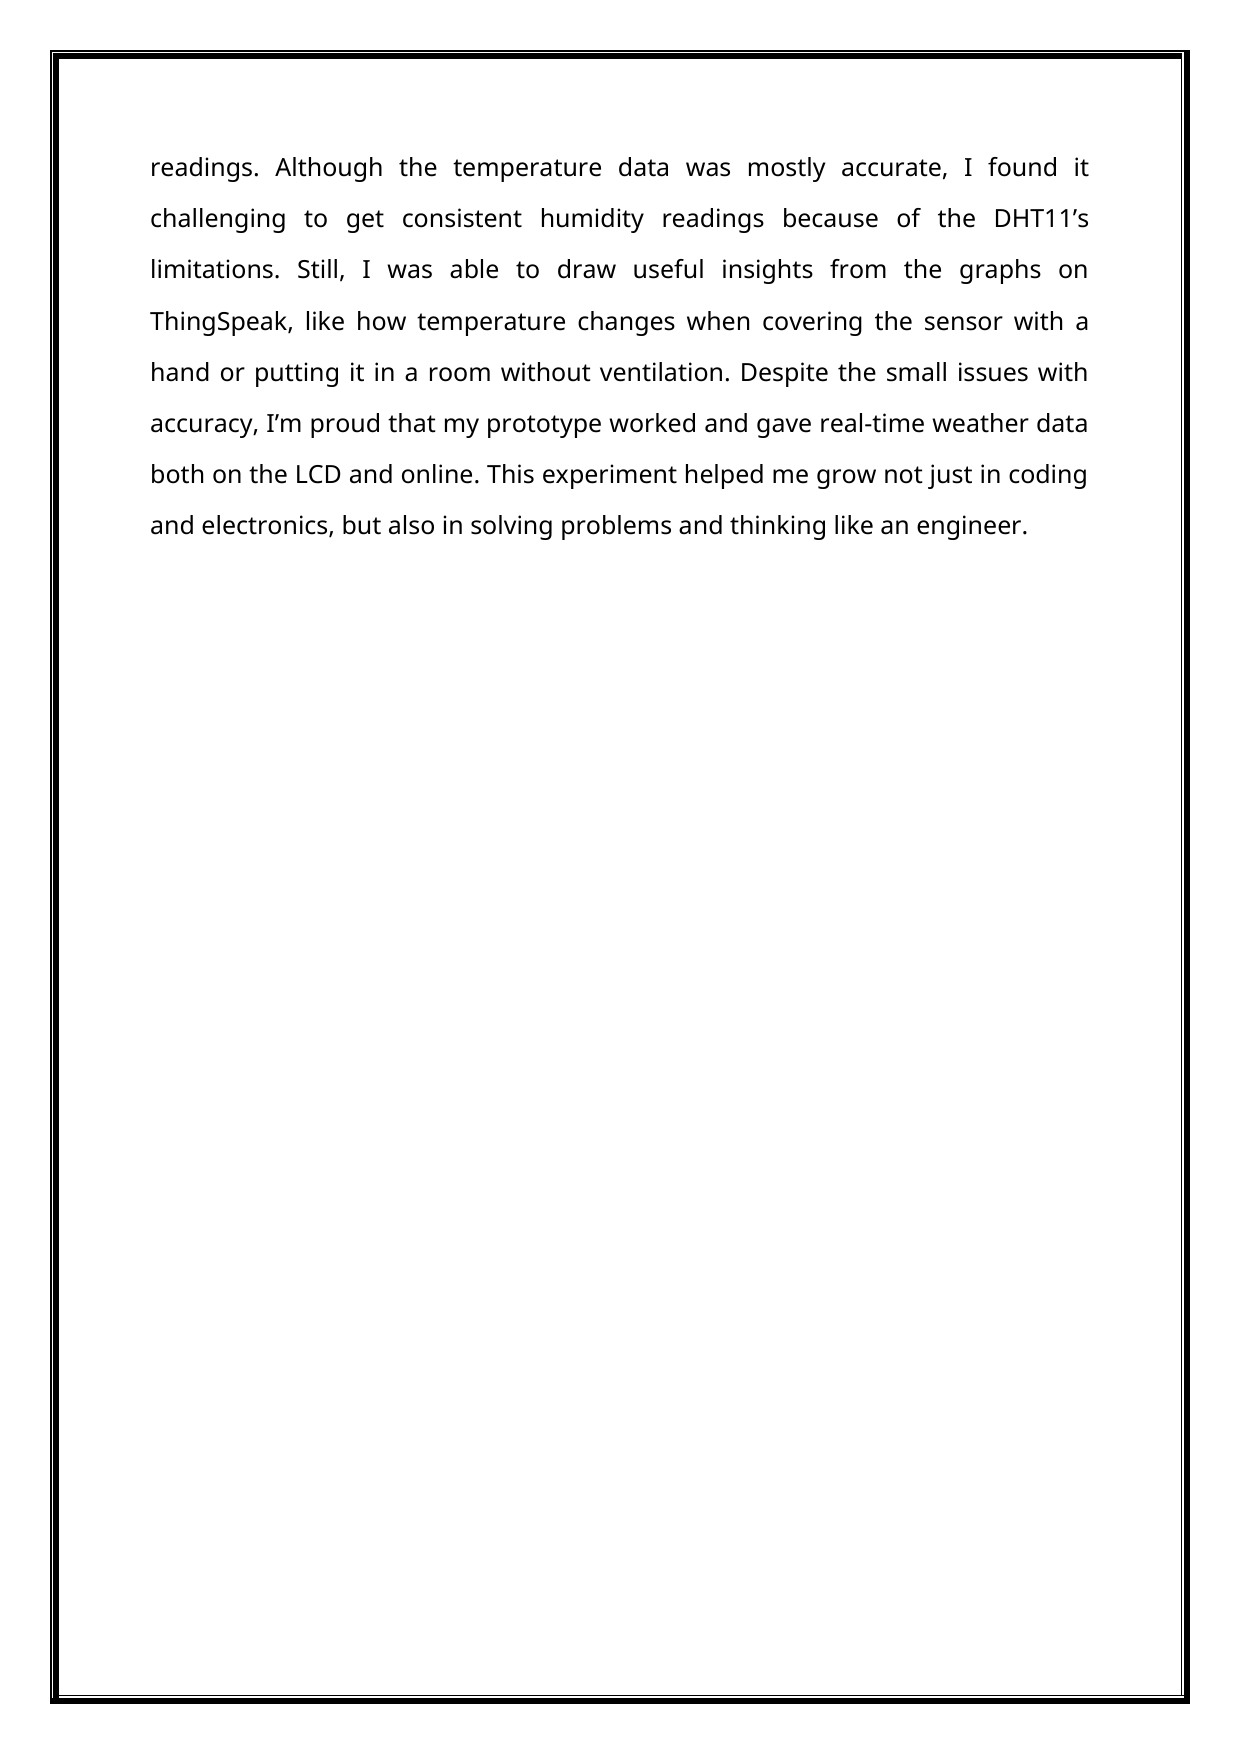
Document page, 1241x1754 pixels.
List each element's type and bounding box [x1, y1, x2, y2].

text [150, 150, 1090, 541]
